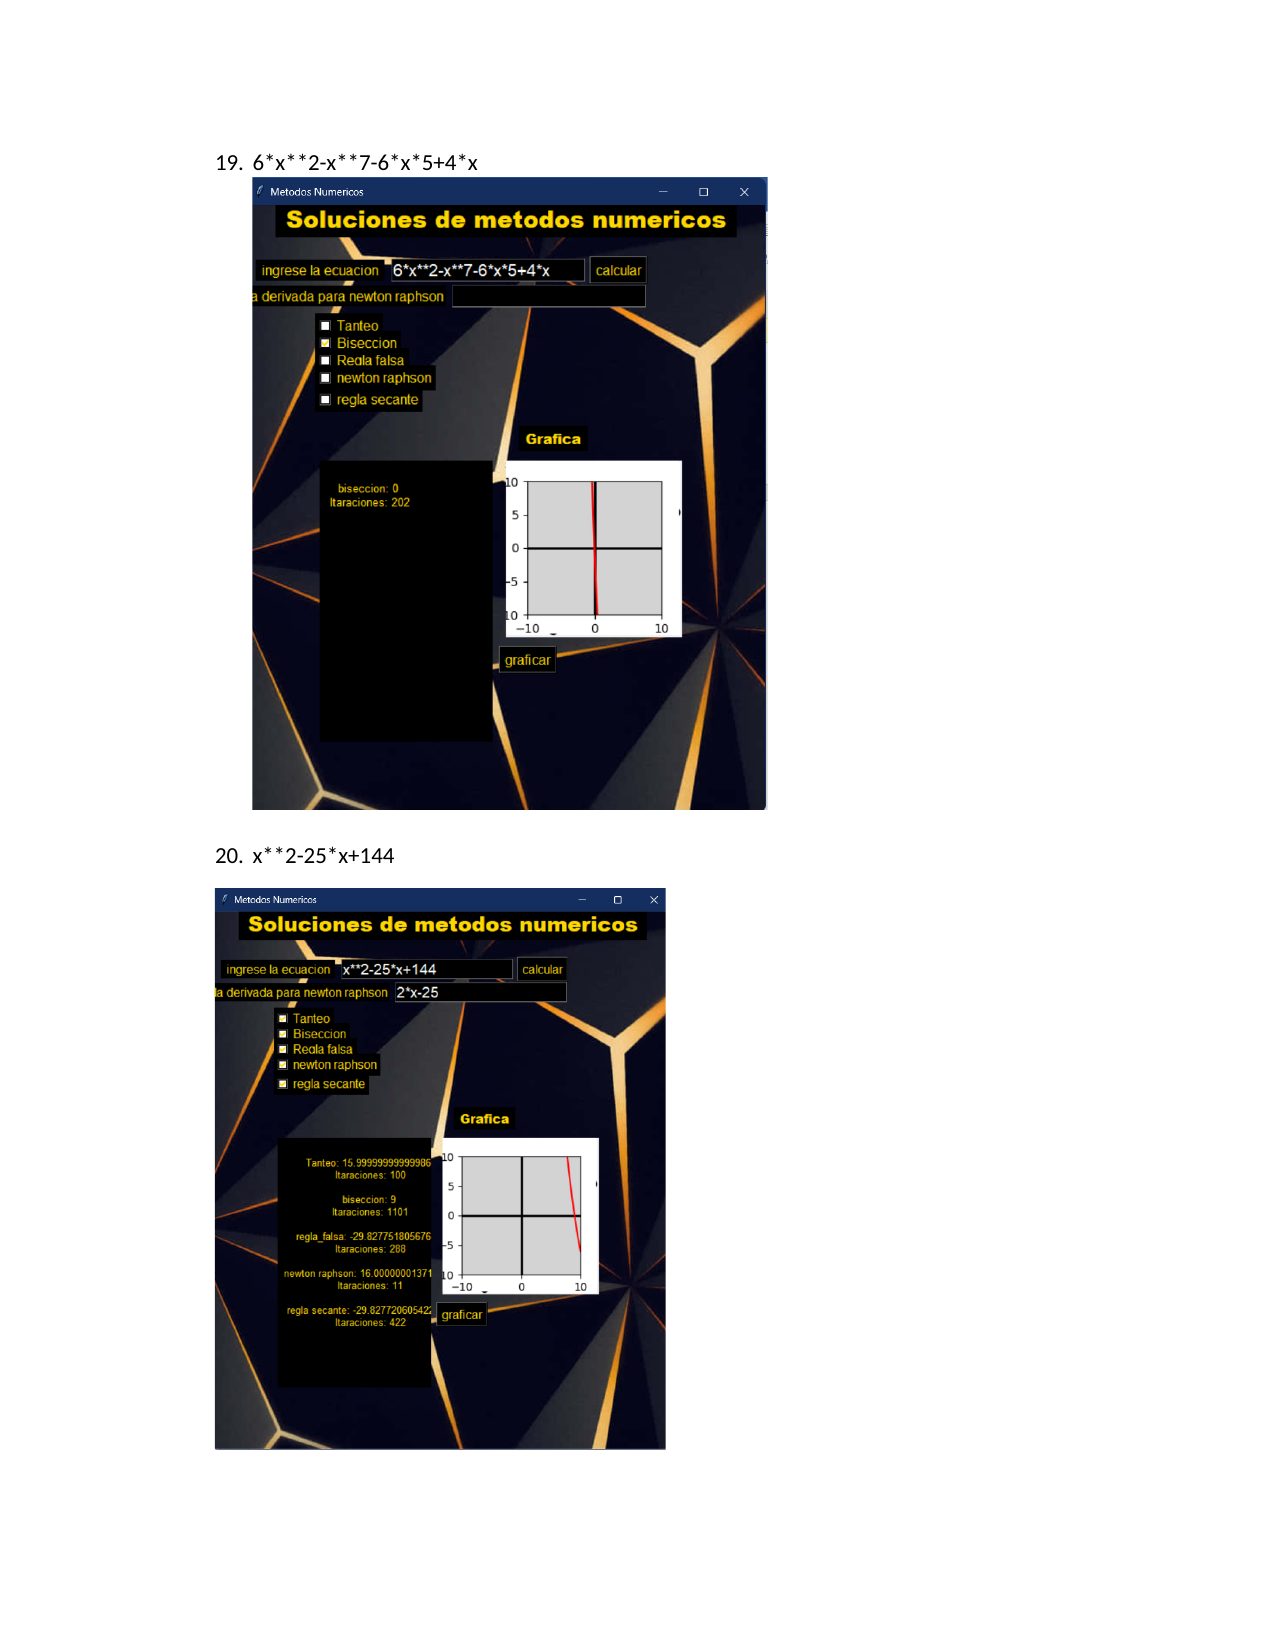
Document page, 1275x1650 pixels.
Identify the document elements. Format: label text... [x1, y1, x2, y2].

picture [252, 177, 768, 810]
picture [214, 888, 666, 1450]
list 6*x**2-x**7-6*x*5+4*x [215, 148, 1098, 176]
list x**2-25*x+144 [215, 842, 1098, 869]
